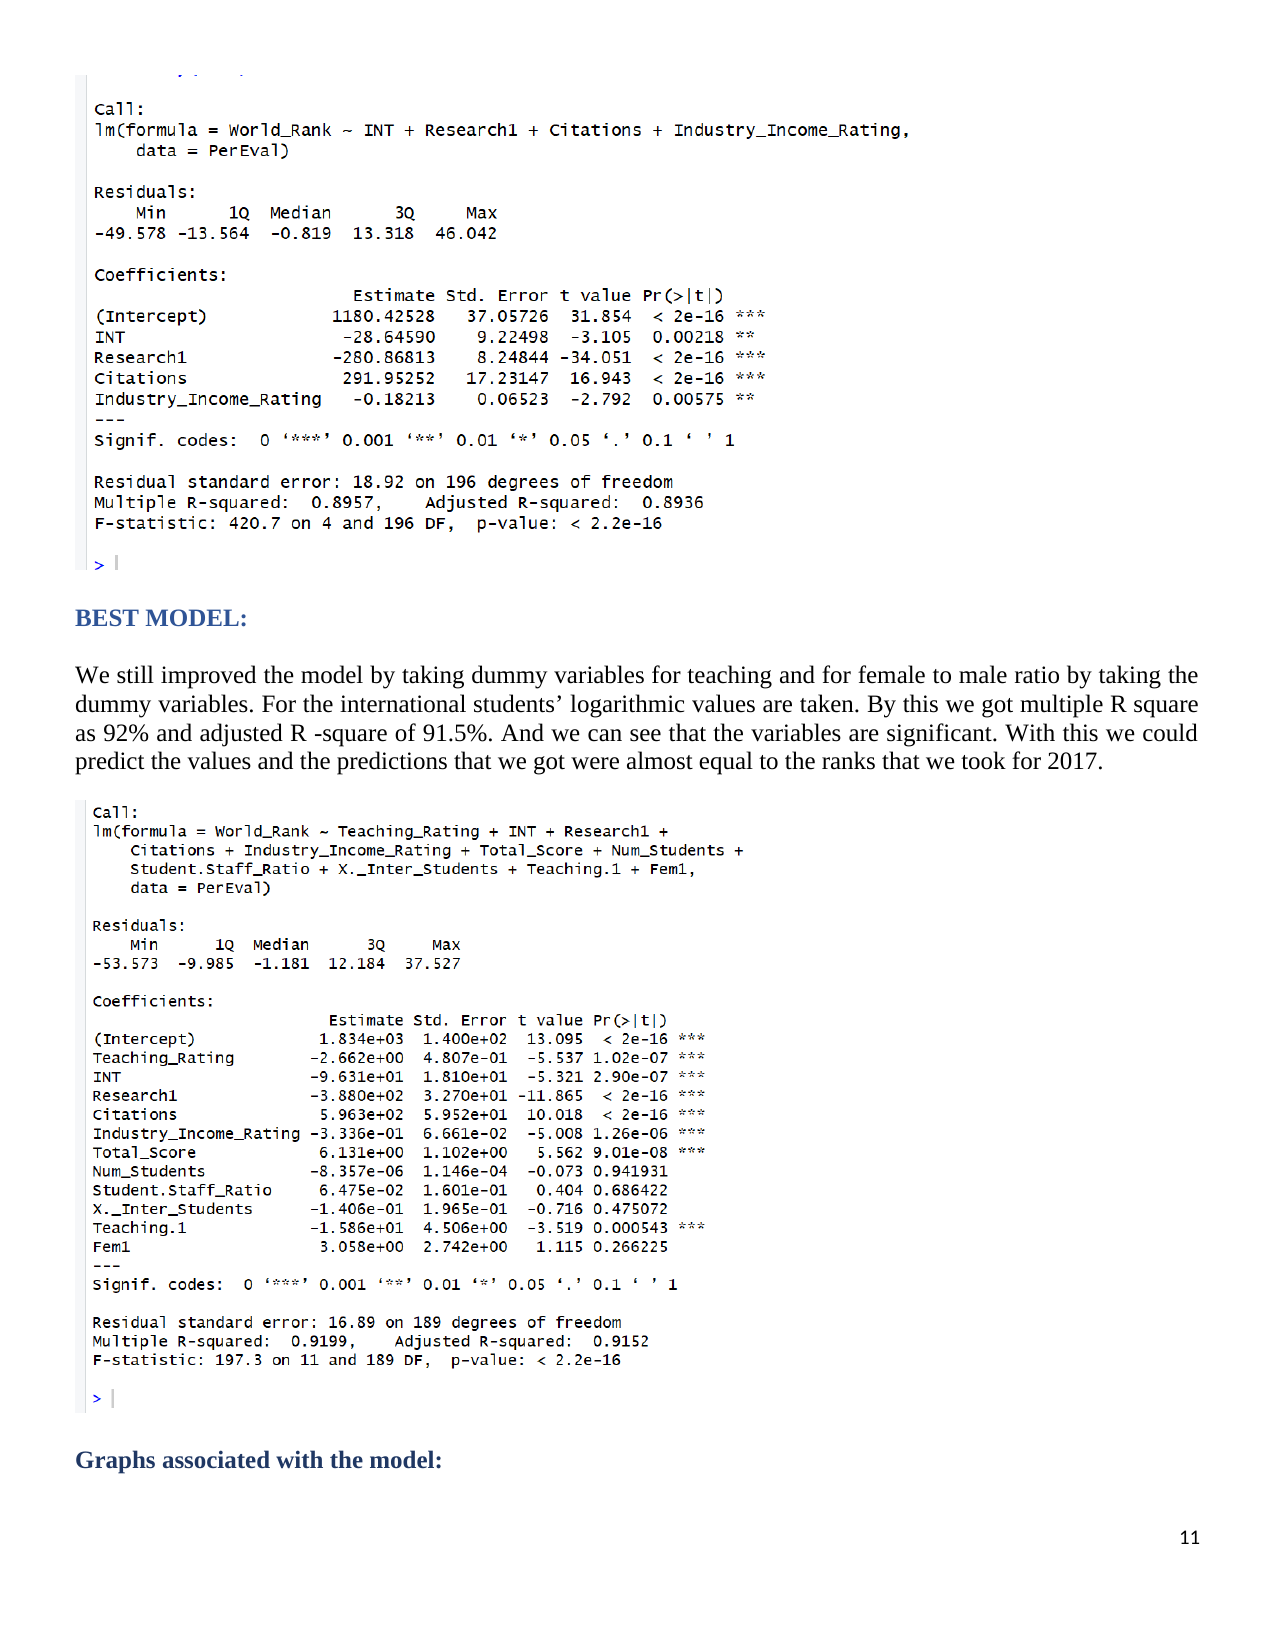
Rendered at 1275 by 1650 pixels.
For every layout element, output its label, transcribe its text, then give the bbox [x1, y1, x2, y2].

subtitle Graphs associated with the model: [75, 1446, 1200, 1474]
text We still improved the model by taking dummy variables for teaching and for female to male ratio by taking the dummy variables. For the international students’ logarithmic values are taken. By this we got multiple R square as 92% and adjusted R -square of 91.5%. And we can see that the variables are significant. With this we could predict the values and the predictions that we got were almost equal to the ranks that we took for 2017. [75, 660, 1200, 775]
picture [75, 75, 1050, 570]
subtitle BEST MODEL: [75, 603, 1200, 631]
picture [75, 800, 1050, 1413]
